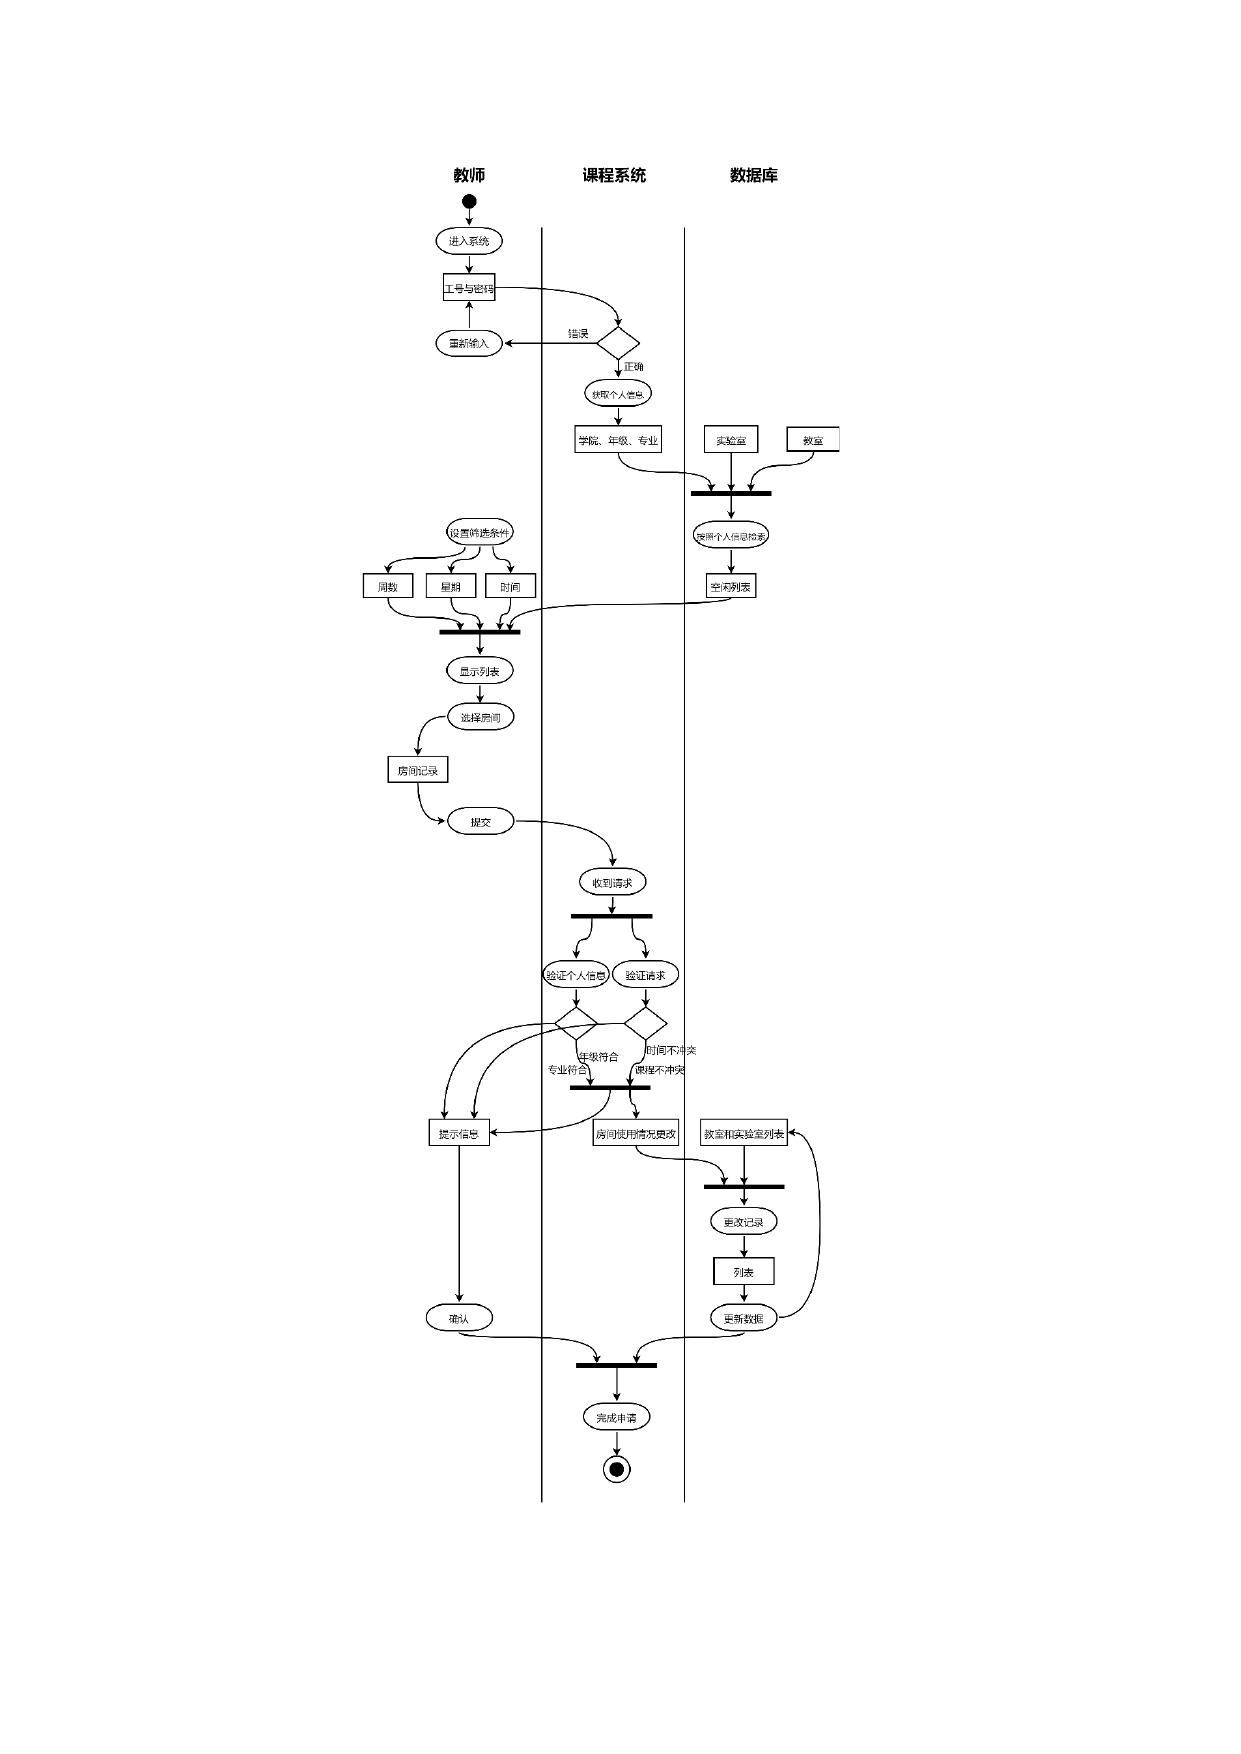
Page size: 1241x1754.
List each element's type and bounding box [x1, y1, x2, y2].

picture [362, 162, 840, 1503]
